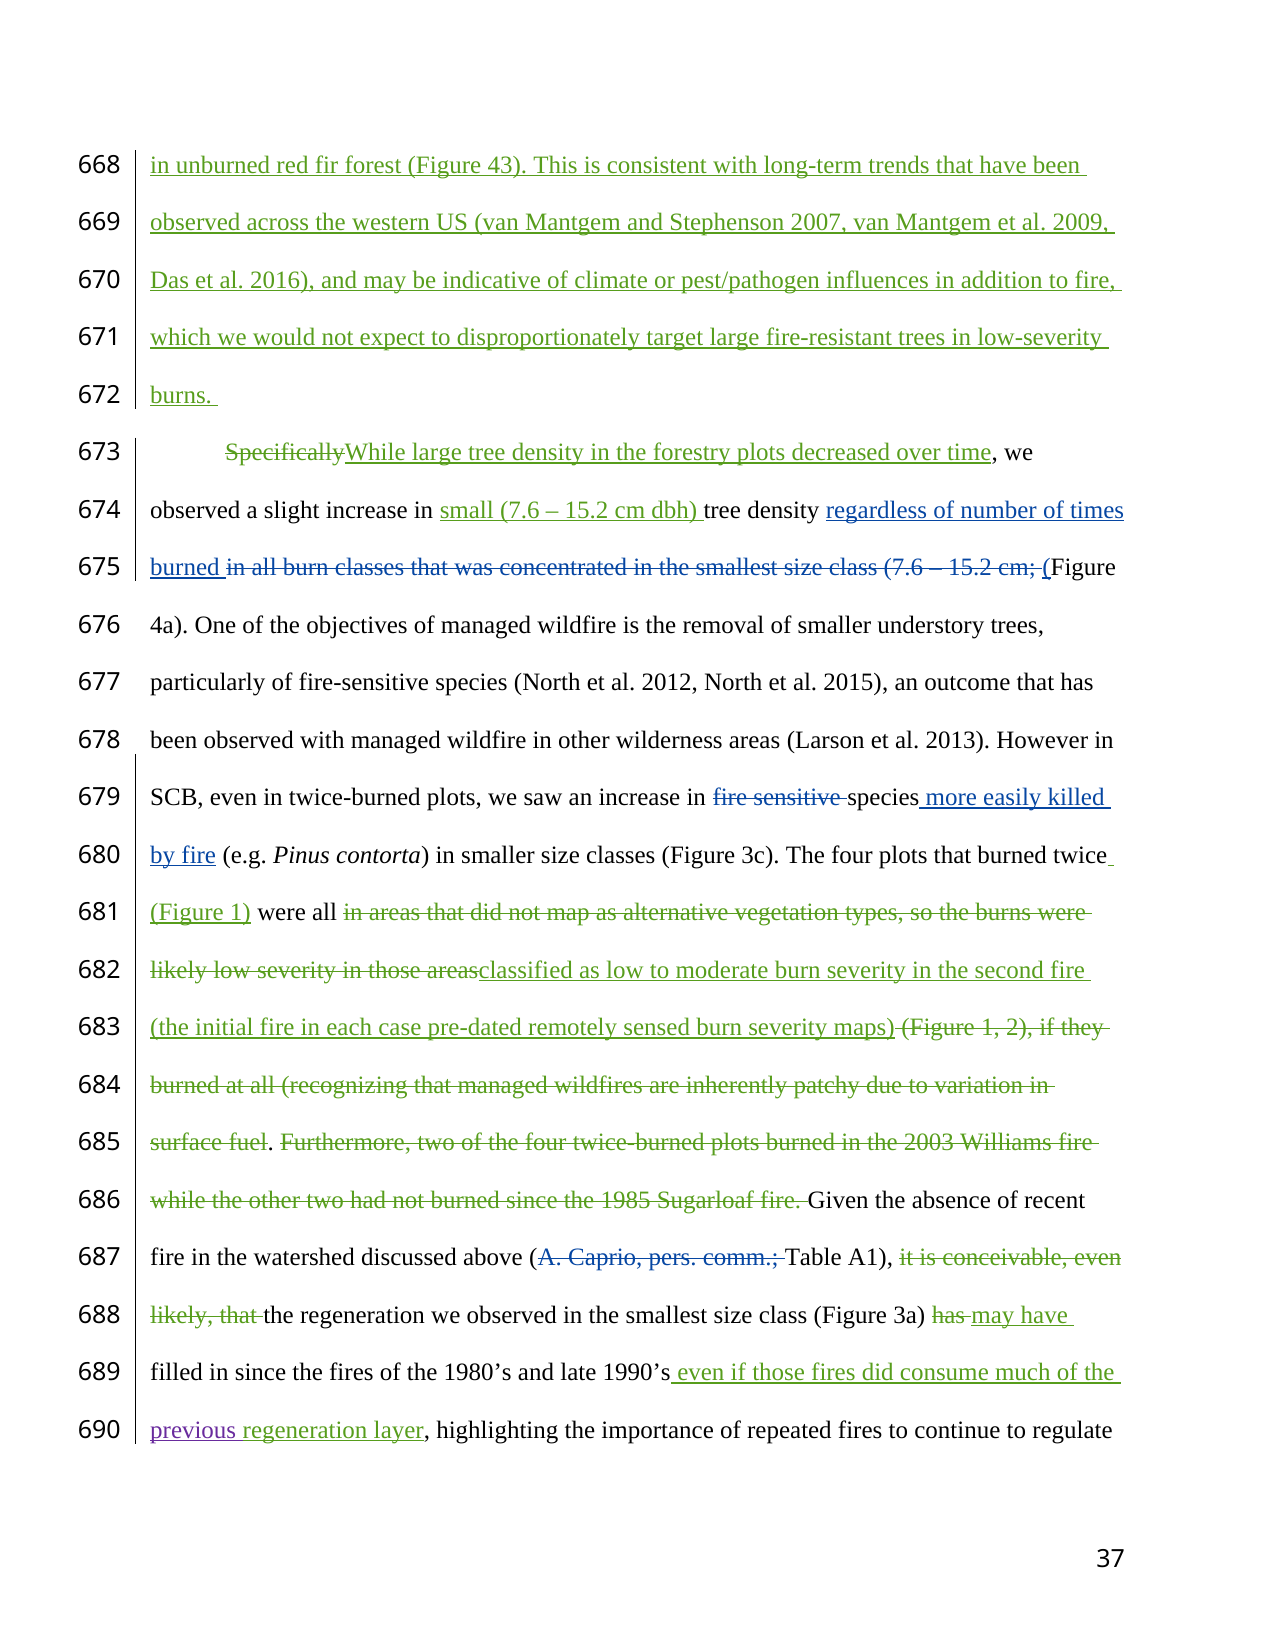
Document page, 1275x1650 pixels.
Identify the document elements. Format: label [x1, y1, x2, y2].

text [150, 150, 1125, 409]
text [150, 437, 1125, 1444]
